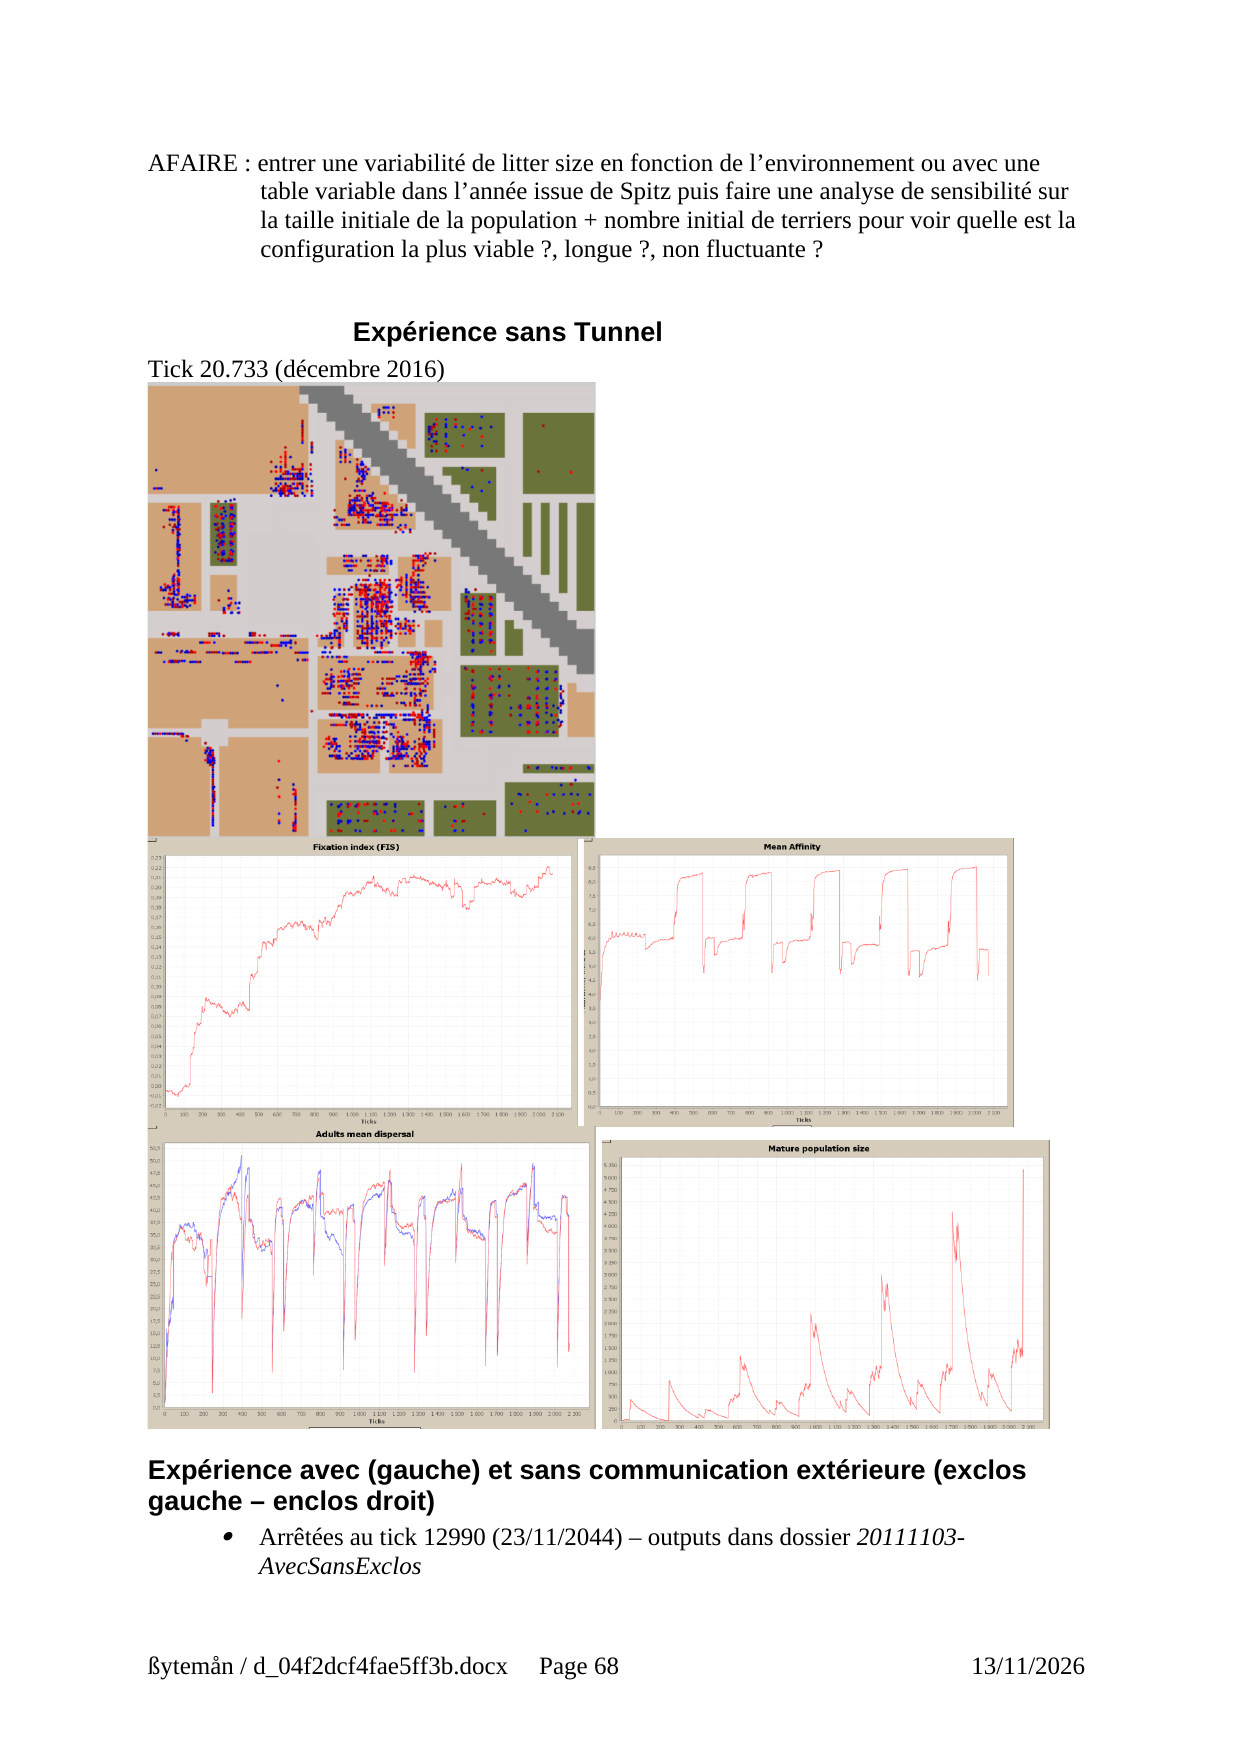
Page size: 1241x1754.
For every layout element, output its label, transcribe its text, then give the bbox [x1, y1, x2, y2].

subtitle Expérience avec (gauche) et sans communication extérieure (exclos gauche – enclos droit) [148, 1454, 1093, 1516]
subtitle Expérience sans Tunnel [353, 316, 1093, 348]
picture [147, 382, 1014, 1429]
text AFAIRE : entrer une variabilité de litter size en fonction de l’environnement ou avec une table variable dans l’année issue de Spitz puis faire une analyse de sensibilité sur la taille initiale de la population + nombre initial de terriers pour voir quelle est la configuration la plus viable ?, longue ?, non fluctuante ? [148, 148, 1093, 263]
text Tick 20.733 (décembre 2016) [148, 354, 1093, 383]
list Arrêtées au tick 12990 (23/11/2044) – outputs dans dossier 20111103-AvecSansExclos [221, 1522, 1093, 1580]
picture [601, 1140, 1050, 1429]
